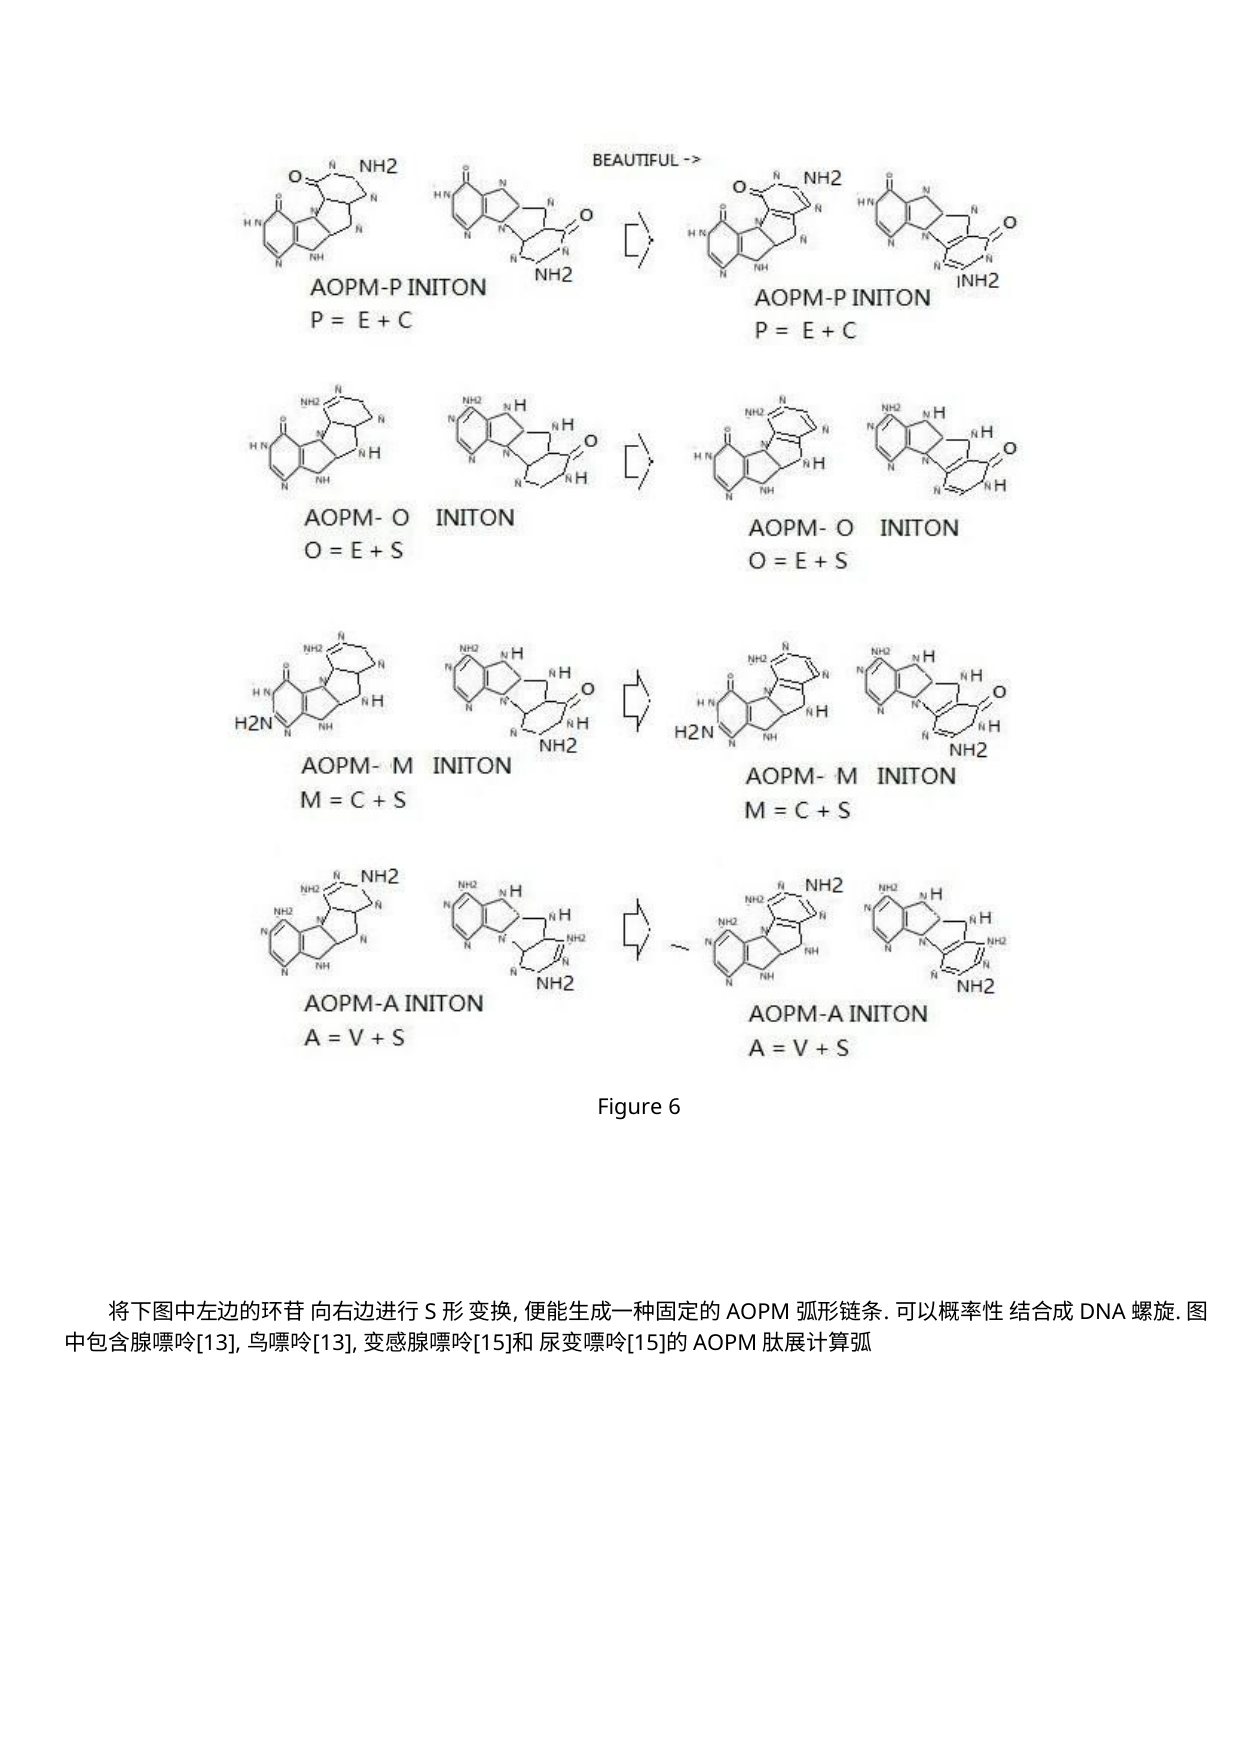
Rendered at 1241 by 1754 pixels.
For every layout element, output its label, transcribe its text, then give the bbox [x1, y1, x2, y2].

picture [227, 132, 1031, 1071]
text 将下图中左边的环苷 向右边进行 S 形 变换, 便能生成一种固定的 AOPM 弧形链条. 可以概率性 结合成DNA 螺旋. 图中包含腺嘌呤[13], 鸟嘌呤[13], 变感腺嘌呤[15]和 尿变嘌呤[15]的 AOPM 肽展计算弧 [64, 1294, 1213, 1357]
